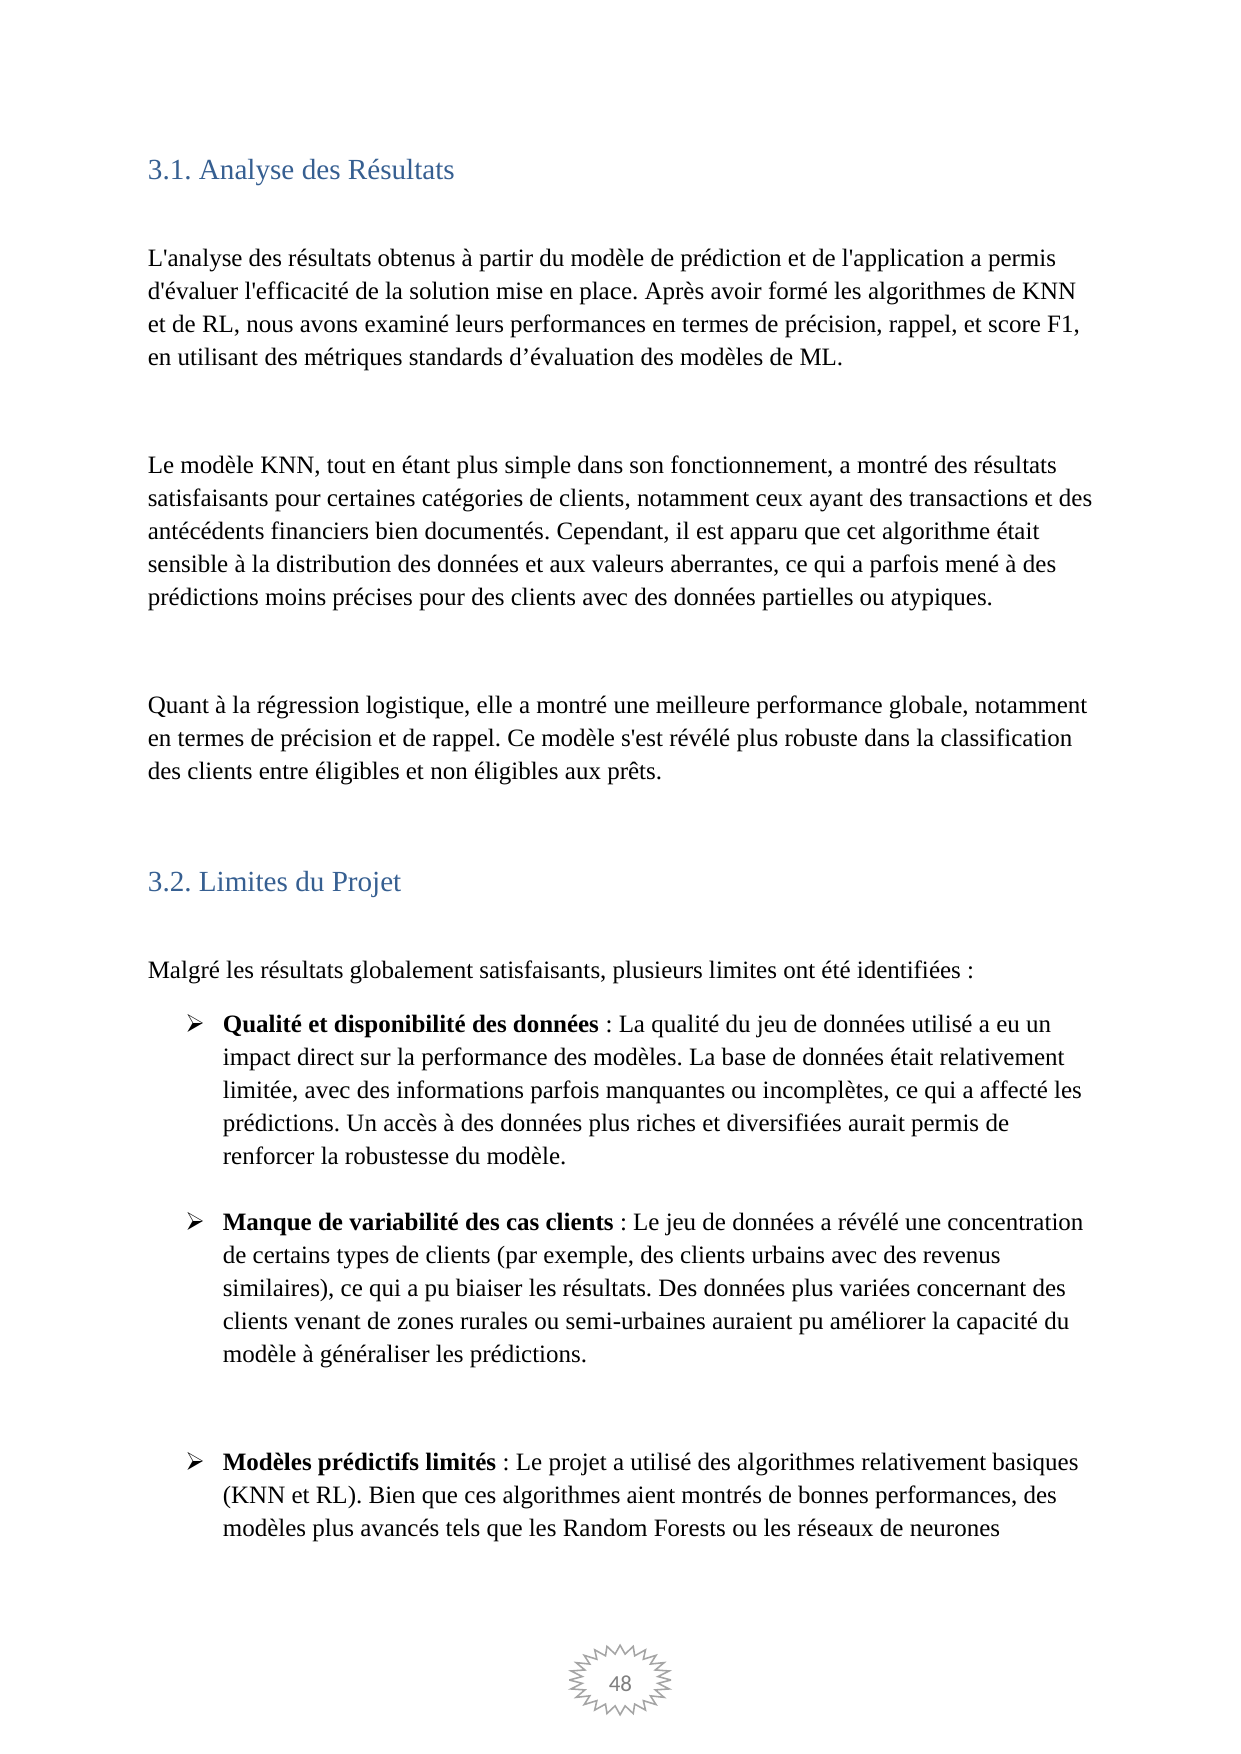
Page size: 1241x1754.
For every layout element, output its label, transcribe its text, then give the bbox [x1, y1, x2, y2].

text Malgré les résultats globalement satisfaisants, plusieurs limites ont été identifiées : [148, 955, 1093, 984]
text Le modèle KNN, tout en étant plus simple dans son fonctionnement, a montré des résultats satisfaisants pour certaines catégories de clients, notamment ceux ayant des transactions et des antécédents financiers bien documentés. Cependant, il est apparu que cet algorithme était sensible à la distribution des données et aux valeurs aberrantes, ce qui a parfois mené à des prédictions moins précises pour des clients avec des données partielles ou atypiques. [148, 450, 1093, 611]
list Qualité et disponibilité des données : La qualité du jeu de données utilisé a eu un impact direct sur la performance des modèles. La base de données était relativement limitée, avec des informations parfois manquantes ou incomplètes, ce qui a affecté les prédictions. Un accès à des données plus riches et diversifiées aurait permis de renforcer la robustesse du modèle. [185, 1009, 1093, 1170]
text L'analyse des résultats obtenus à partir du modèle de prédiction et de l'application a permis d'évaluer l'efficacité de la solution mise en place. Après avoir formé les algorithmes de KNN et de RL, nous avons examiné leurs performances en termes de précision, rappel, et score F1, en utilisant des métriques standards d’évaluation des modèles de ML. [148, 243, 1093, 371]
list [185, 1447, 1093, 1542]
subtitle 3.1. Analyse des Résultats [148, 152, 1093, 185]
text Quant à la régression logistique, elle a montré une meilleure performance globale, notamment en termes de précision et de rappel. Ce modèle s'est révélé plus robuste dans la classification des clients entre éligibles et non éligibles aux prêts. [148, 690, 1093, 785]
subtitle 3.2. Limites du Projet [148, 864, 1093, 897]
list Manque de variabilité des cas clients : Le jeu de données a révélé une concentration de certains types de clients (par exemple, des clients urbains avec des revenus similaires), ce qui a pu biaiser les résultats. Des données plus variées concernant des clients venant de zones rurales ou semi-urbaines auraient pu améliorer la capacité du modèle à généraliser les prédictions. [185, 1207, 1093, 1368]
